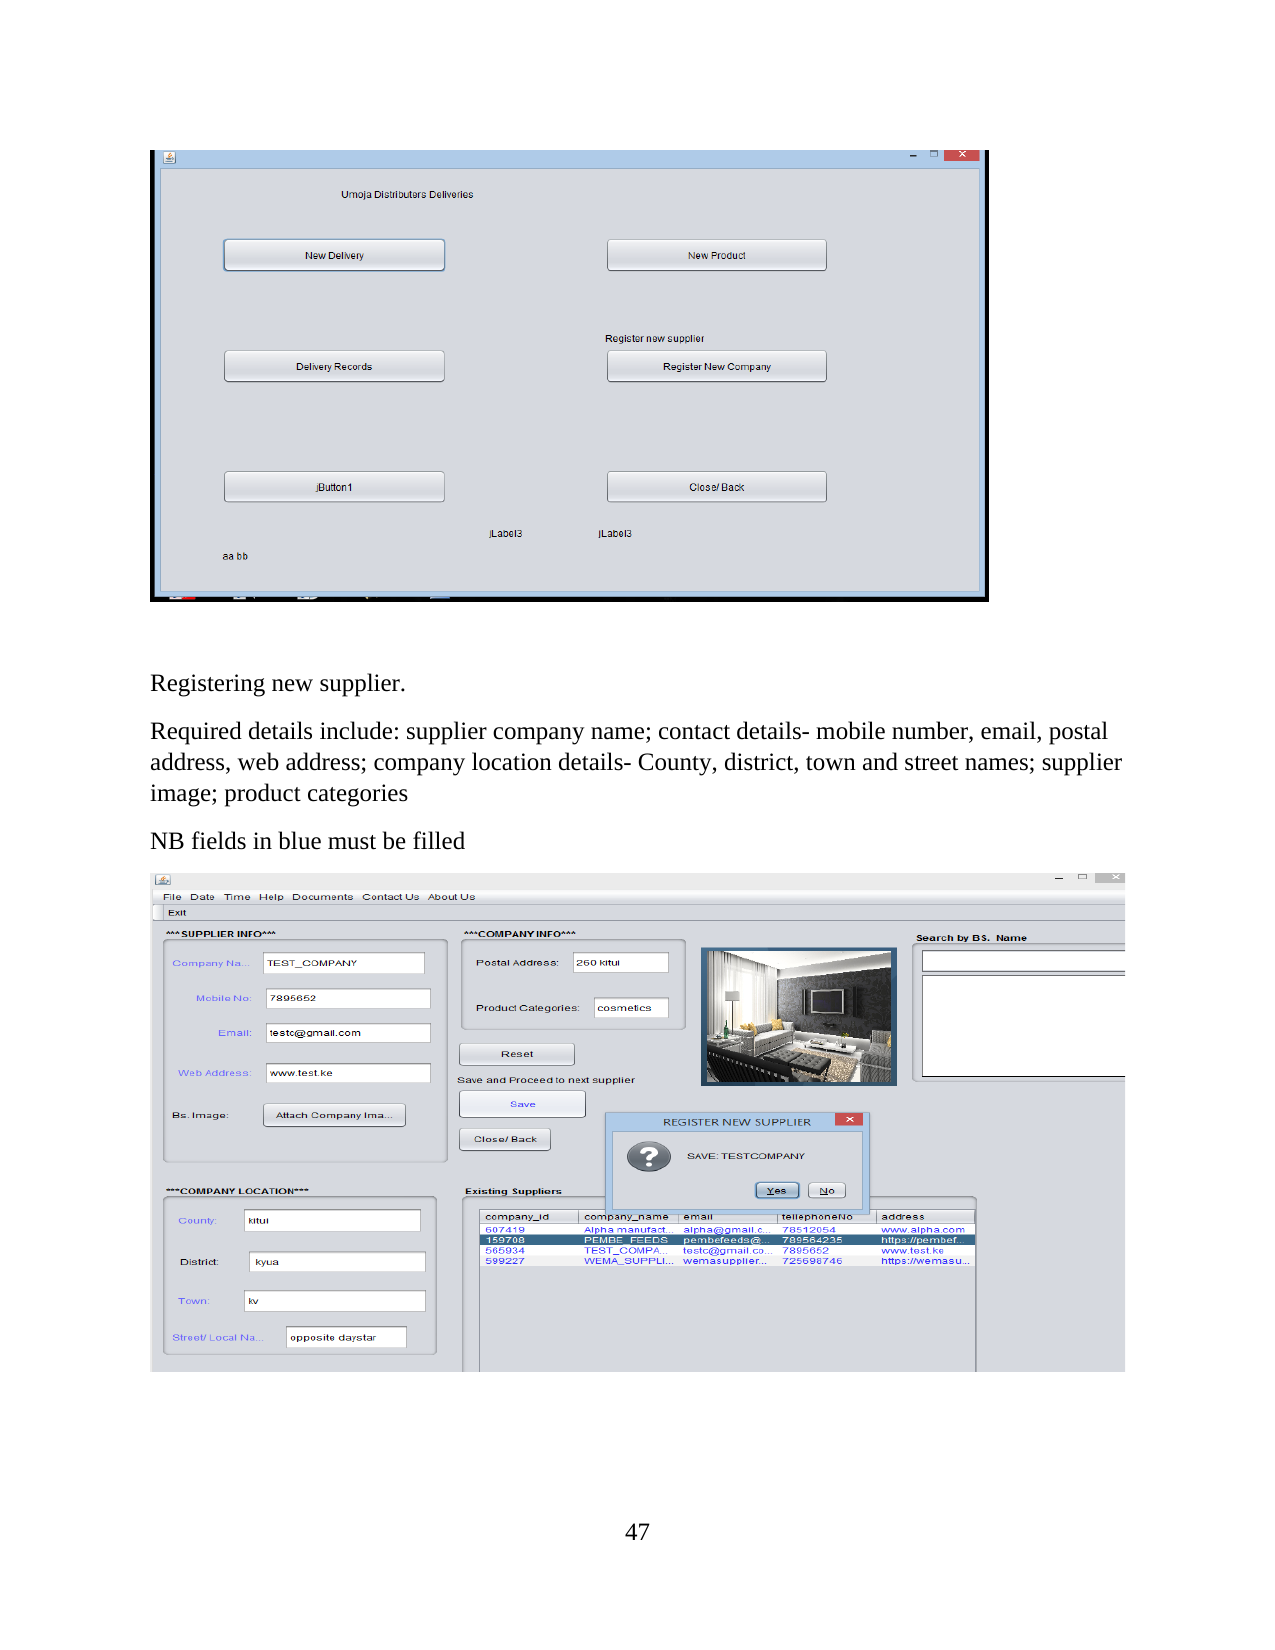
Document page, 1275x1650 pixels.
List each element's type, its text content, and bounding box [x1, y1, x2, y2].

text Registering new supplier. [150, 668, 1125, 697]
picture [150, 873, 1125, 1372]
text Required details include: supplier company name; contact details- mobile number, email, postal address, web address; company location details- County, district, town and street names; supplier image; product categories [150, 716, 1125, 807]
picture [150, 150, 989, 602]
text NB fields in blue must be filled [150, 826, 1125, 854]
